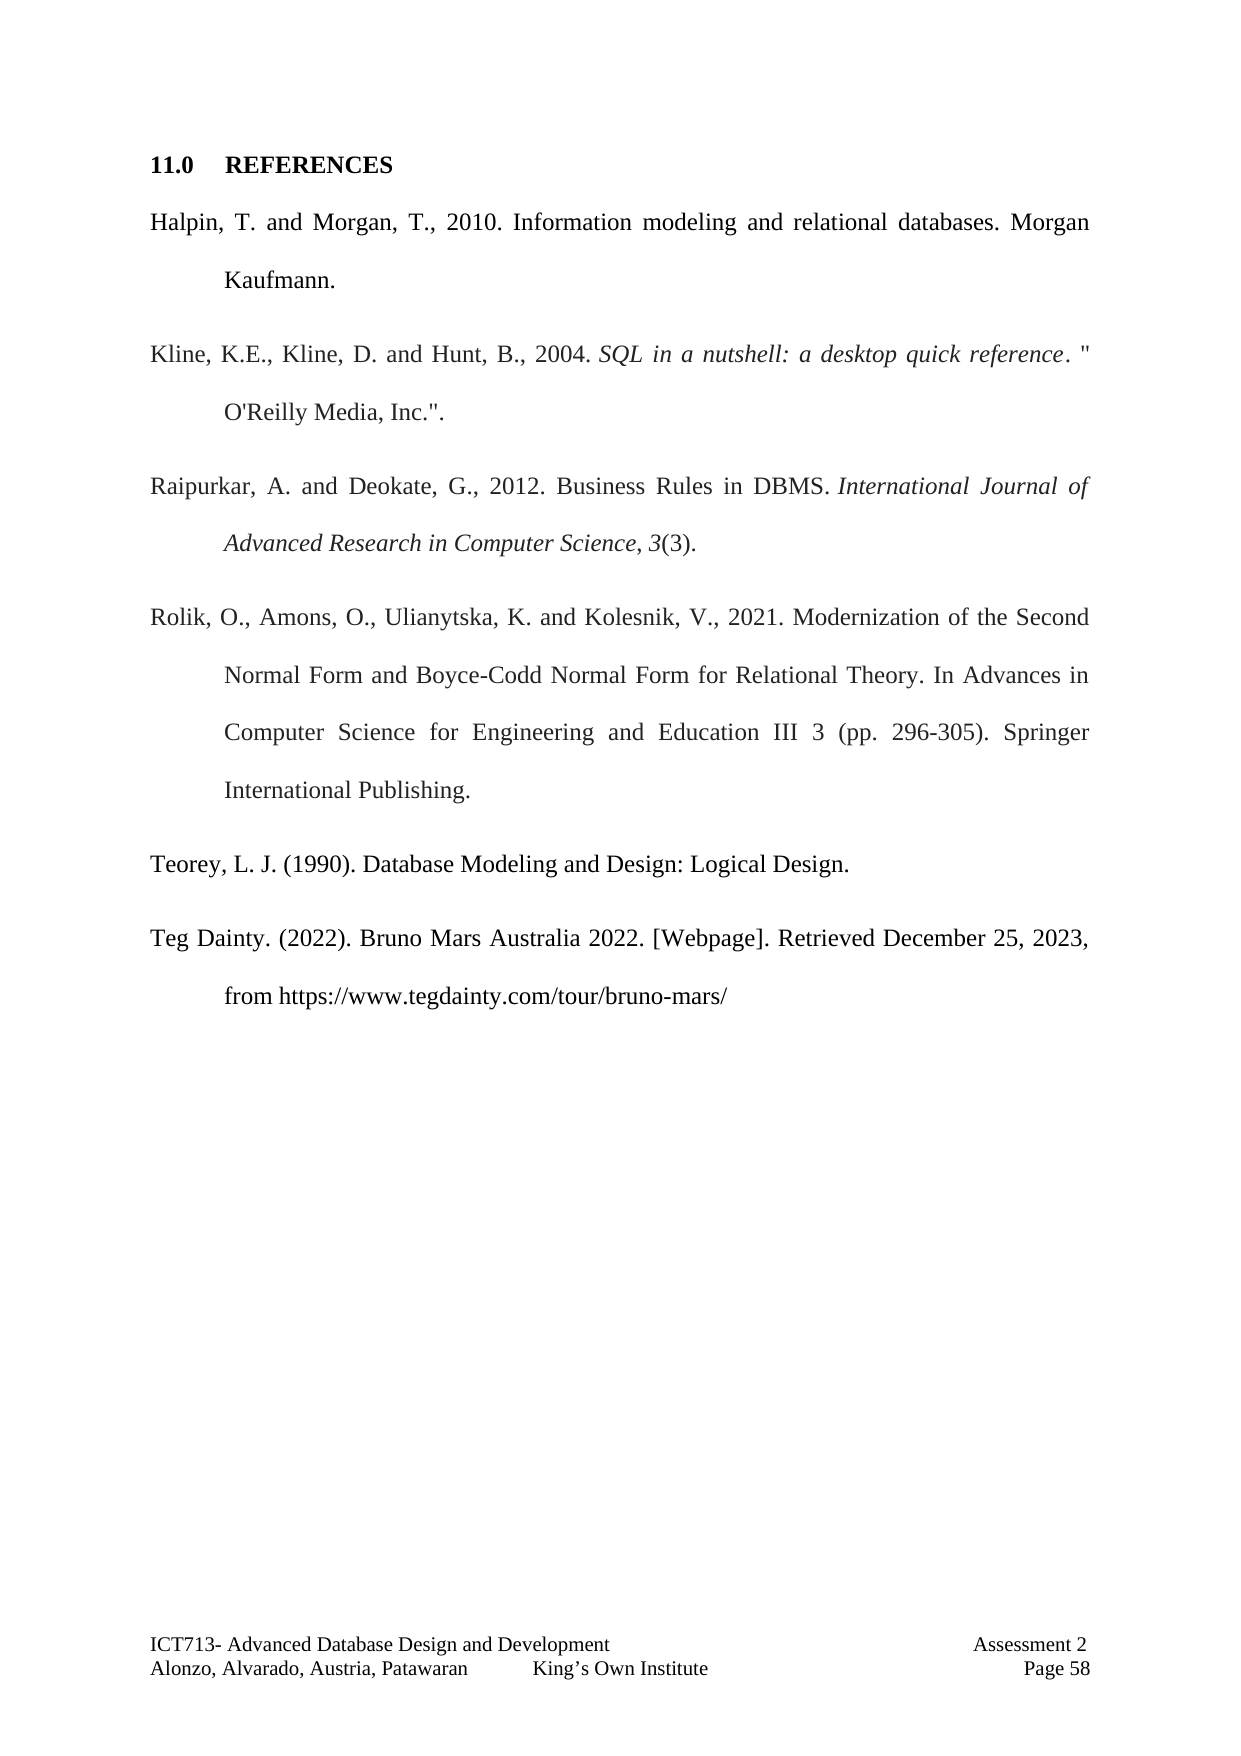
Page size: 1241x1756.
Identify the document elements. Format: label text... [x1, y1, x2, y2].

subtitle REFERENCES [150, 150, 1090, 179]
text Halpin, T. and Morgan, T., 2010. Information modeling and relational databases. Morgan Kaufmann. [150, 207, 1090, 294]
text Teg Dainty. (2022). Bruno Mars Australia 2022. [Webpage]. Retrieved December 25, 2023, from https://www.tegdainty.com/tour/bruno-mars/ [150, 923, 1090, 1009]
text Rolik, O., Amons, O., Ulianytska, K. and Kolesnik, V., 2021. Modernization of the Second Normal Form and Boyce-Codd Normal Form for Relational Theory. In Advances in Computer Science for Engineering and Education III 3 (pp. 296-305). Springer International Publishing. [150, 602, 1090, 804]
text Kline, K.E., Kline, D. and Hunt, B., 2004. SQL in a nutshell: a desktop quick reference. " O'Reilly Media, Inc.". [150, 339, 1090, 425]
text Teorey, L. J. (1990). Database Modeling and Design: Logical Design. [150, 849, 1090, 878]
text Raipurkar, A. and Deokate, G., 2012. Business Rules in DBMS. International Journal of Advanced Research in Computer Science, 3(3). [150, 478, 1090, 557]
